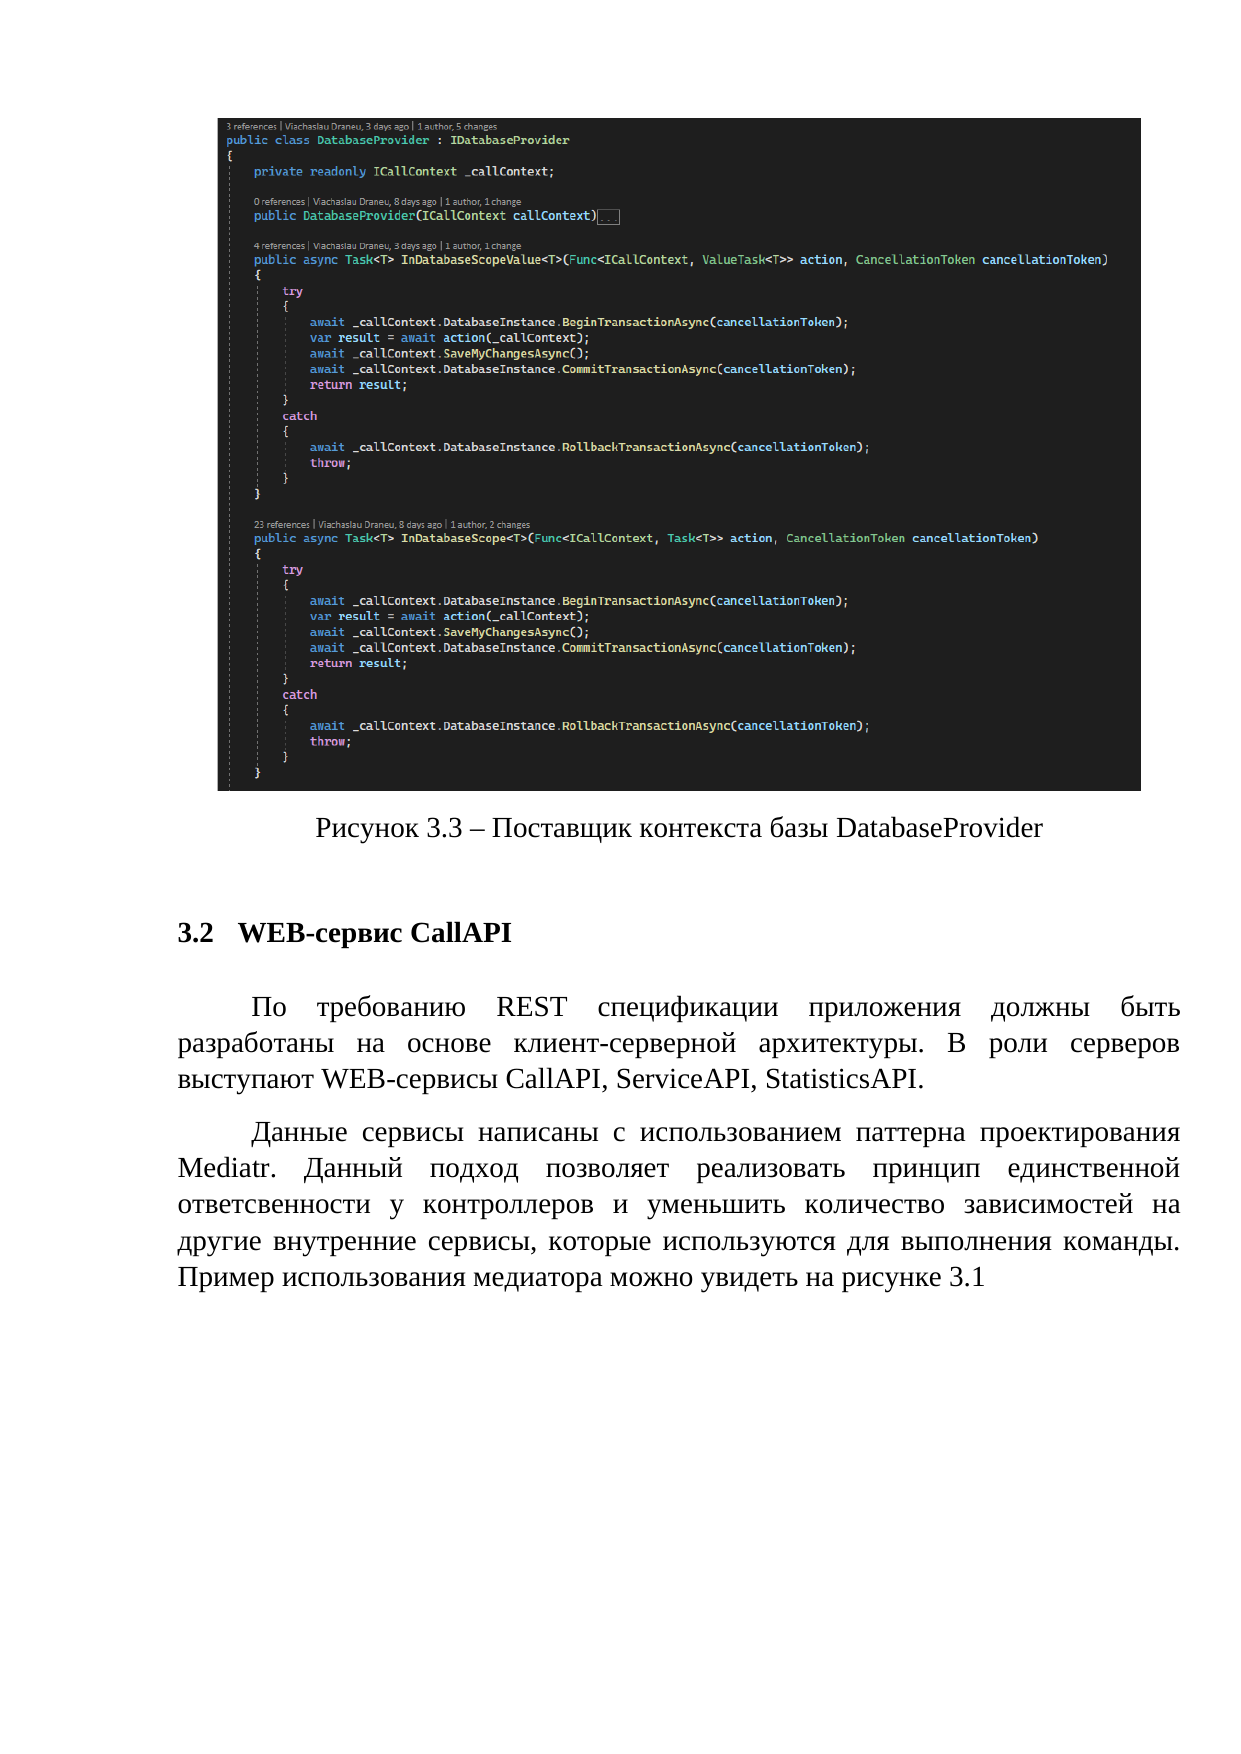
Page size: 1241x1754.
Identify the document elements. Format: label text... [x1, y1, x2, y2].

text Данные сервисы написаны с использованием паттерна проектирования Mediatr. Данный подход позволяет реализовать принцип единственной ответсвенности у контроллеров и уменьшить количество зависимостей на другие внутренние сервисы, которые используются для выполнения команды. Пример использования медиатора можно увидеть на рисунке 3.1 [177, 1114, 1181, 1292]
text Рисунок 3.3 – Поставщик контекста базы DatabaseProvider [177, 810, 1181, 843]
subtitle WEB-сервис CallAPI [177, 916, 1181, 949]
picture [217, 118, 1141, 791]
text По требованию REST спецификации приложения должны быть разработаны на основе клиент-серверной архитектуры. В роли серверов выступают WEB-сервисы CallAPI, ServiceAPI, StatisticsAPI. [177, 989, 1181, 1095]
